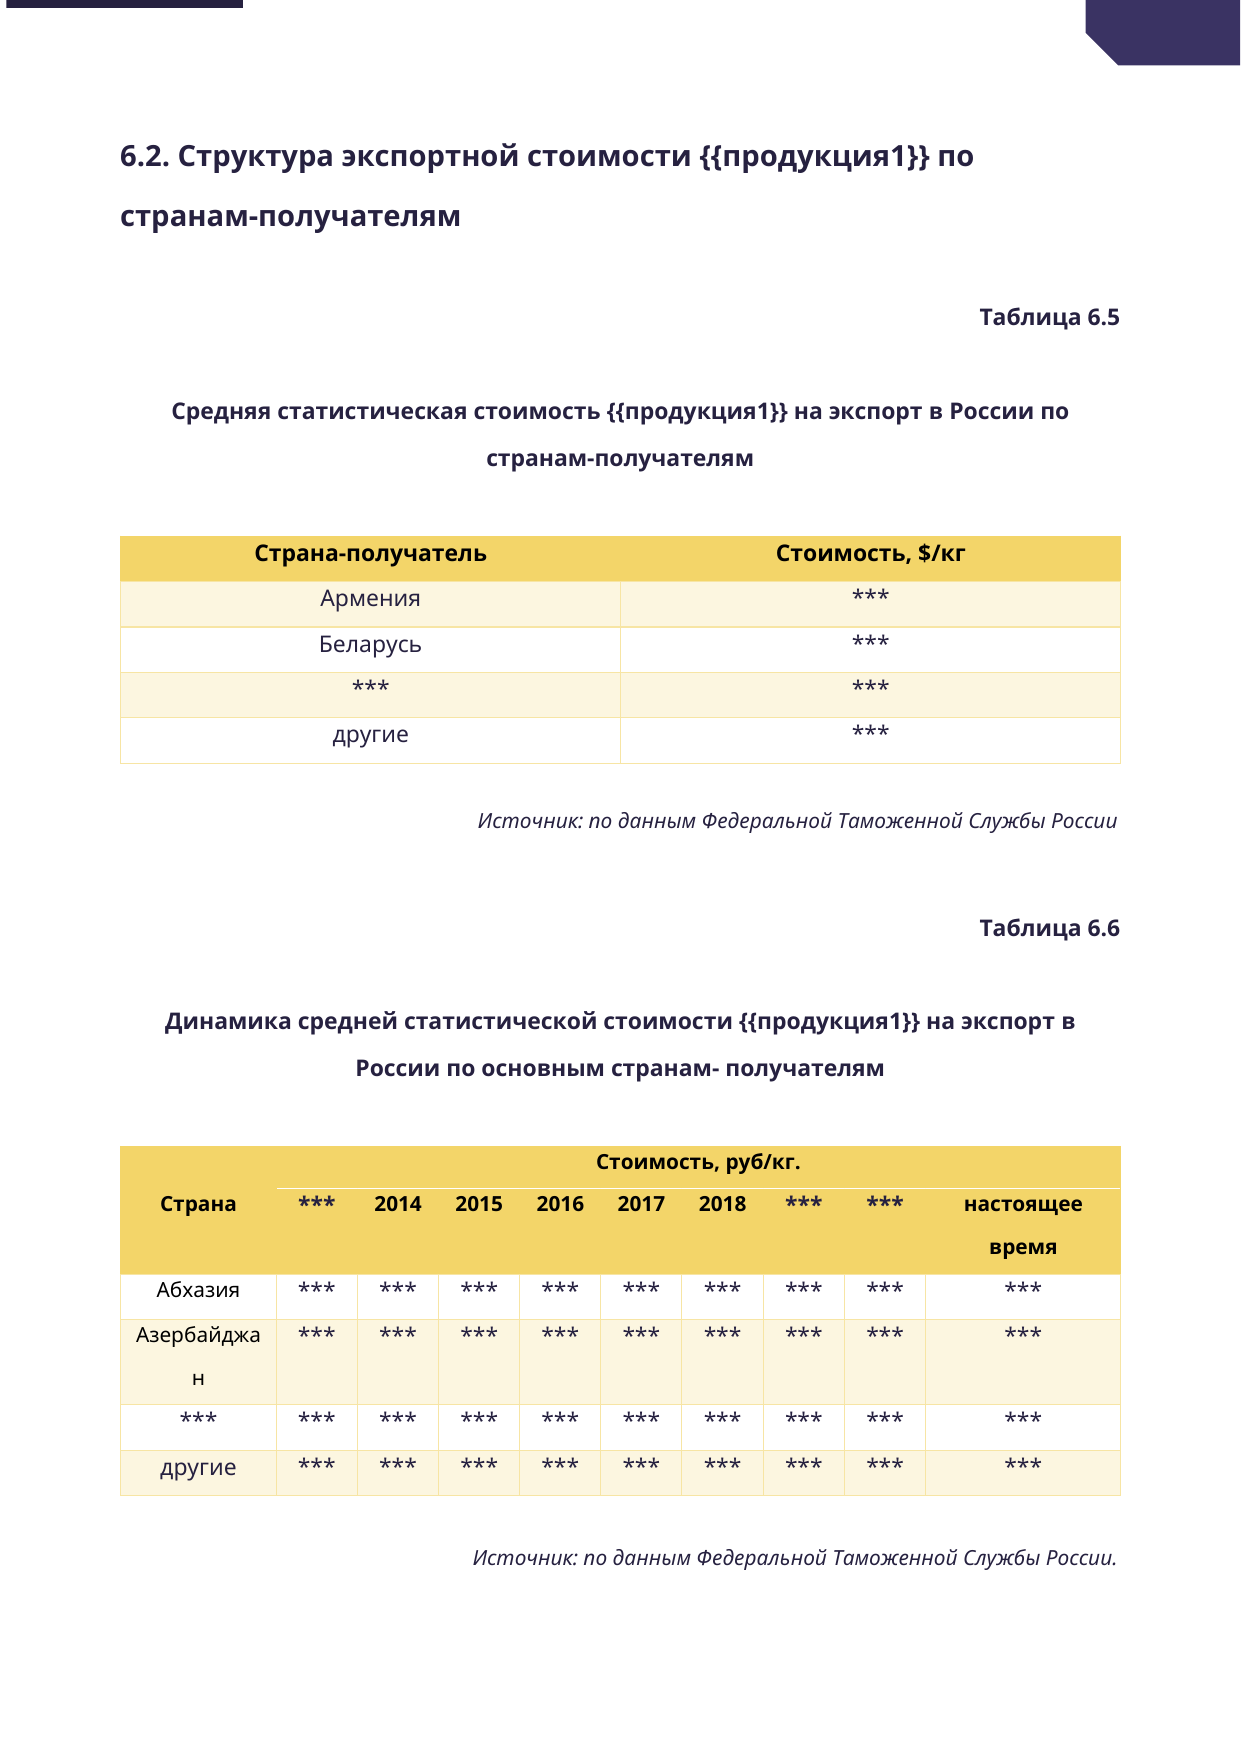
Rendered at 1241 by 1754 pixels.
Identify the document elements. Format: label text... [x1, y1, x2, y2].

text Средняя статистическая стоимость {{продукция1}} на экспорт в России по странам-получателям [120, 395, 1120, 473]
table_cell *** [926, 1275, 1120, 1319]
table_cell *** [682, 1451, 763, 1495]
table_cell *** [682, 1320, 763, 1404]
table_cell *** [845, 1320, 925, 1404]
table_header Страна-получатель [121, 537, 620, 581]
table_cell *** [439, 1405, 519, 1450]
table_cell *** [764, 1190, 844, 1274]
table_header Стоимость, $/кг [621, 537, 1120, 581]
table_cell 2014 [358, 1190, 438, 1274]
table_header Страна [121, 1147, 276, 1274]
table_header Стоимость, руб/кг. [277, 1147, 1120, 1188]
table_cell *** [926, 1405, 1120, 1450]
table_cell *** [439, 1451, 519, 1495]
table_cell *** [682, 1275, 763, 1319]
table_cell Армения [121, 582, 620, 626]
table_cell *** [358, 1320, 438, 1404]
text Источник: по данным Федеральной Таможенной Службы России [120, 806, 1120, 835]
table_cell Азербайджан [121, 1320, 276, 1404]
subtitle 6.2. Структура экспортной стоимости {{продукция1}} по странам-получателям [120, 135, 1120, 234]
table_cell *** [439, 1275, 519, 1319]
table_cell *** [764, 1320, 844, 1404]
table_cell *** [358, 1405, 438, 1450]
table_cell *** [845, 1190, 925, 1274]
table_cell *** [121, 1405, 276, 1450]
table_cell 2018 [682, 1190, 763, 1274]
table_cell настоящее время [926, 1190, 1120, 1274]
table_cell *** [764, 1451, 844, 1495]
table_cell *** [520, 1275, 600, 1319]
table_cell *** [601, 1320, 681, 1404]
table_cell *** [845, 1451, 925, 1495]
table_cell *** [520, 1451, 600, 1495]
table_cell *** [277, 1405, 357, 1450]
table_cell Беларусь [121, 628, 620, 672]
table_cell *** [277, 1275, 357, 1319]
table_cell *** [601, 1405, 681, 1450]
table_cell *** [358, 1275, 438, 1319]
table_cell *** [277, 1190, 357, 1274]
table_cell *** [601, 1275, 681, 1319]
table_cell *** [601, 1451, 681, 1495]
table_cell *** [621, 673, 1120, 717]
table_cell *** [621, 718, 1120, 763]
table_cell *** [520, 1320, 600, 1404]
table_cell *** [439, 1320, 519, 1404]
table_cell *** [277, 1320, 357, 1404]
table_cell 2015 [439, 1190, 519, 1274]
table_cell *** [764, 1275, 844, 1319]
text Источник: по данным Федеральной Таможенной Службы России. [120, 1543, 1120, 1571]
table_cell другие [121, 1451, 276, 1495]
table_cell 2017 [601, 1190, 681, 1274]
table_cell *** [520, 1405, 600, 1450]
table_cell другие [121, 718, 620, 763]
table_cell *** [121, 673, 620, 717]
table_cell *** [621, 628, 1120, 672]
table_cell *** [764, 1405, 844, 1450]
text Таблица 6.6 [120, 911, 1120, 943]
table_cell *** [845, 1405, 925, 1450]
table_cell *** [926, 1451, 1120, 1495]
table_cell *** [621, 582, 1120, 626]
table_cell *** [358, 1451, 438, 1495]
table_cell *** [926, 1320, 1120, 1404]
table_cell 2016 [520, 1190, 600, 1274]
table_cell Абхазия [121, 1275, 276, 1319]
text Динамика средней статистической стоимости {{продукция1}} на экспорт в России по основным странам- получателям [120, 1005, 1120, 1083]
table_cell *** [277, 1451, 357, 1495]
table_cell *** [845, 1275, 925, 1319]
text Таблица 6.5 [120, 301, 1120, 332]
table_cell *** [682, 1405, 763, 1450]
